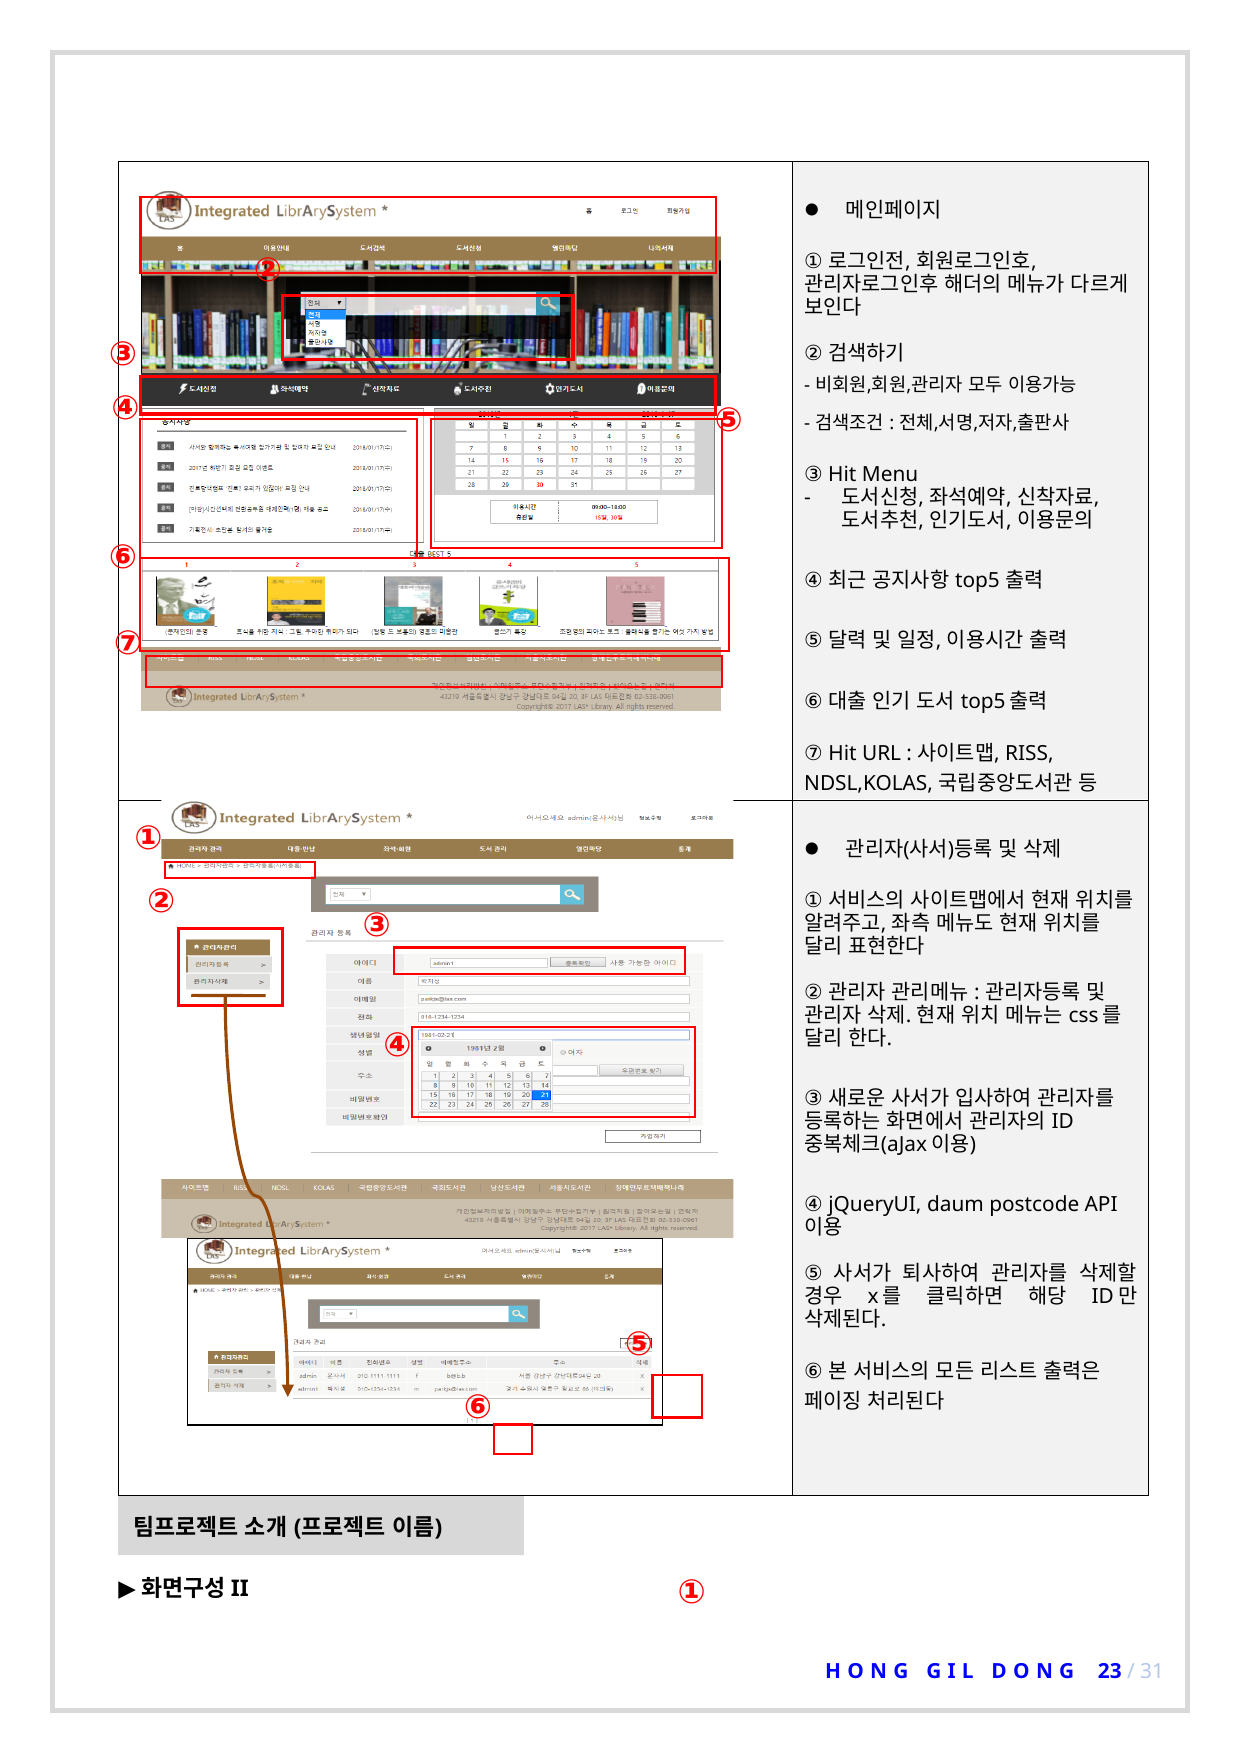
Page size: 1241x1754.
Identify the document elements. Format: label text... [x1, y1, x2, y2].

picture [654, 1376, 662, 1416]
table_header 메인페이지 ① 로그인전, 회원로그인호, 관리자로그인후 해더의 메뉴가 다르게 보인다 ② 검색하기 - 비회원,회원,관리자 모두 이용가능 - 검색조건 : 전체,서명,저자,출판사 ③ Hit Menu 도서신청, 좌석예약, 신착자료, 도서추천, 인기도서, 이용문의 ④ 최근 공지사항 top5 출력 ⑤ 달력 및 일정, 이용시간 출력 ⑥ 대출 인기 도서 top5출력 ⑦ Hit URL : 사이트맵, RISS, NDSL,KOLAS, 국립중앙도서관 등 [793, 162, 1148, 799]
picture [141, 420, 416, 557]
picture [141, 652, 721, 711]
picture [147, 657, 721, 686]
picture [161, 800, 734, 1238]
picture [141, 416, 721, 557]
picture [142, 378, 714, 412]
picture [258, 274, 277, 280]
picture [142, 198, 715, 272]
table_cell 관리자(사서)등록 및 삭제 ① 서비스의 사이트맵에서 현재 위치를 알려주고, 좌측 메뉴도 현재 위치를 달리 표현한다 ② 관리자 관리메뉴 : 관리자등록 및 관리자 삭제. 현재 위치 메뉴는 css를 달리 한다. ③ 새로운 사서가 입사하여 관리자를 등록하는 화면에서 관리자의 ID중복체크(aJax이용) ④ jQueryUI, daum postcode API 이용 ⑤ 사서가 퇴사하여 관리자를 삭제할 경우 x를 클릭하면 해당 ID만 삭제된다. ⑥ 본 서비스의 모든 리스트 출력은 페이징 처리된다 [793, 801, 1148, 1495]
text ▶ 화면구성II [118, 1570, 1122, 1603]
picture [141, 190, 721, 413]
picture [141, 559, 721, 650]
picture [188, 1239, 662, 1424]
table_header [119, 162, 792, 799]
picture [432, 420, 721, 547]
table_cell [119, 801, 792, 1495]
picture [180, 930, 281, 1004]
